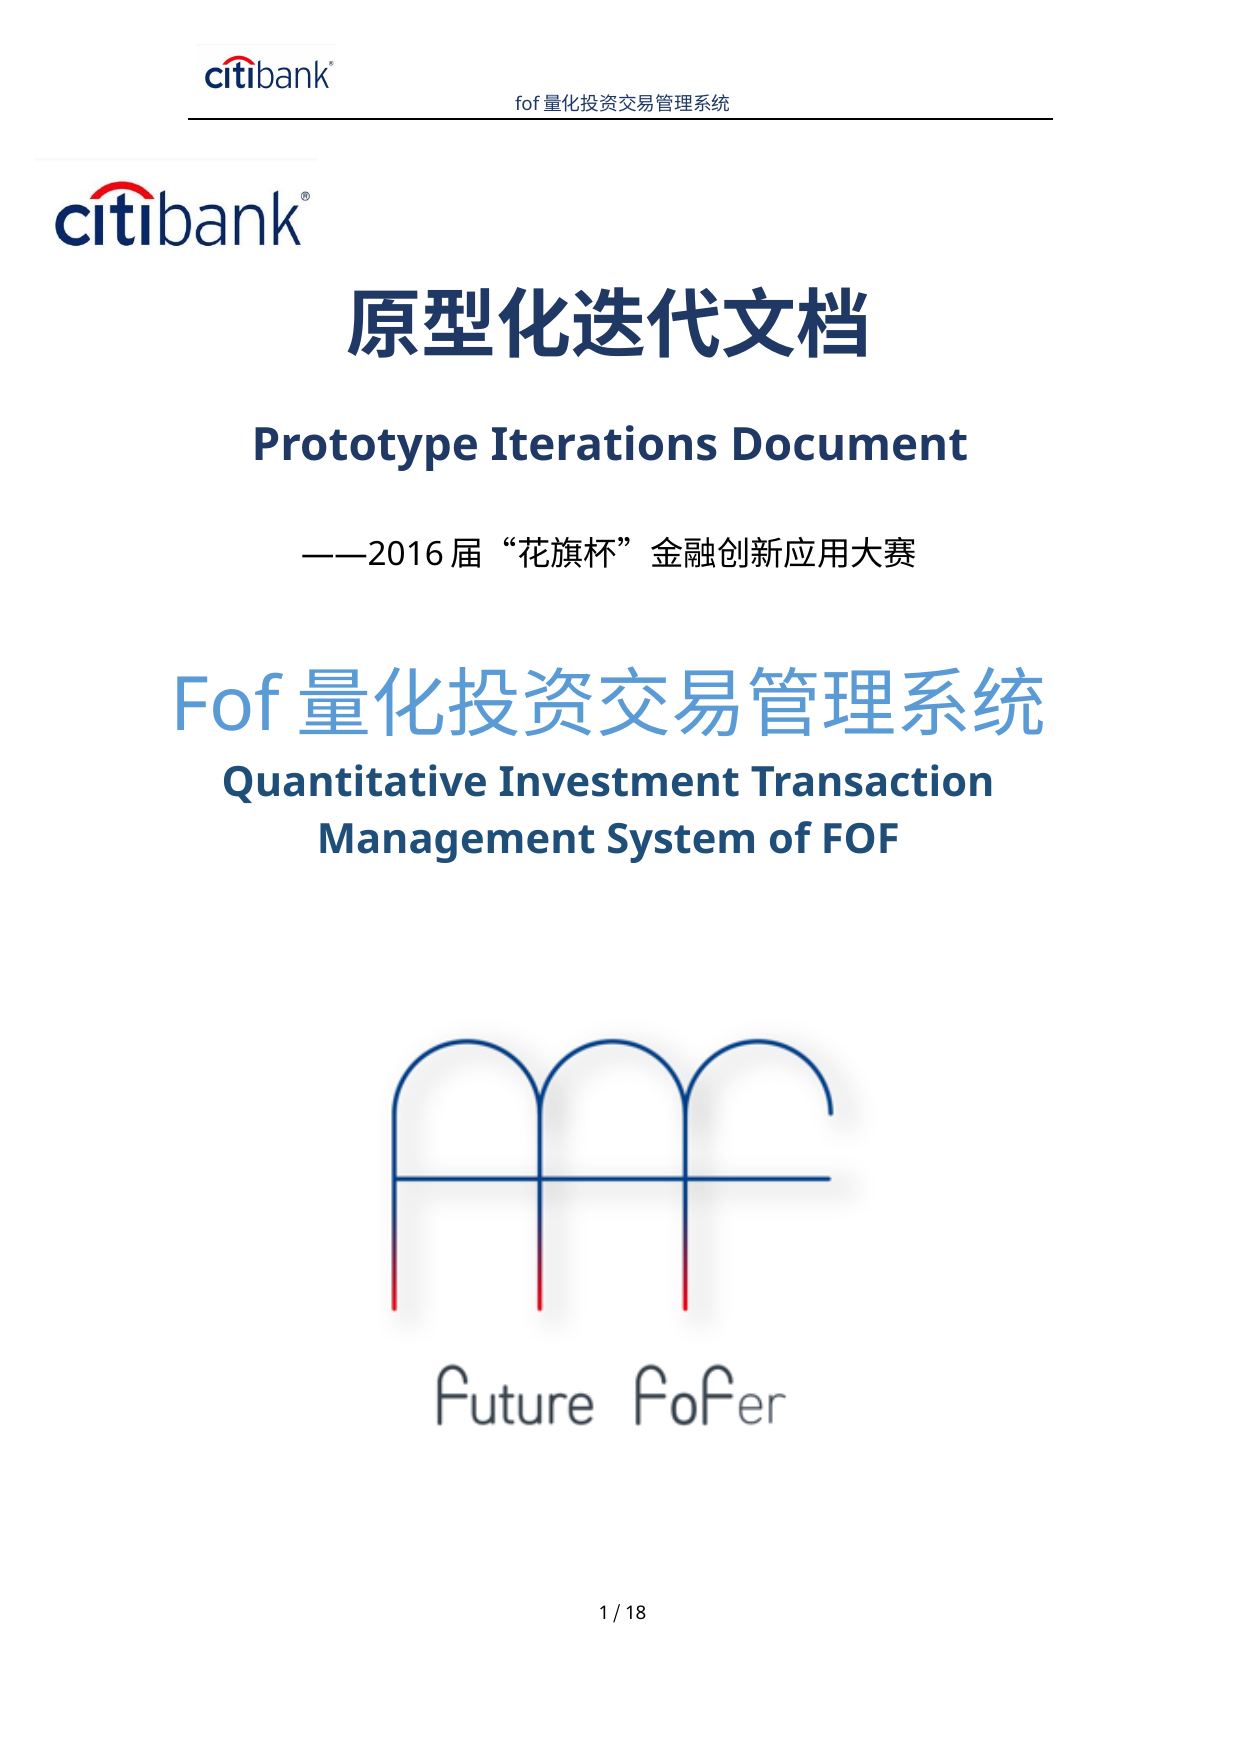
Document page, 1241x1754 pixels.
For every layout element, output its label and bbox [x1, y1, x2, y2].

picture [35, 158, 317, 267]
picture [255, 875, 969, 1588]
picture [195, 44, 337, 99]
